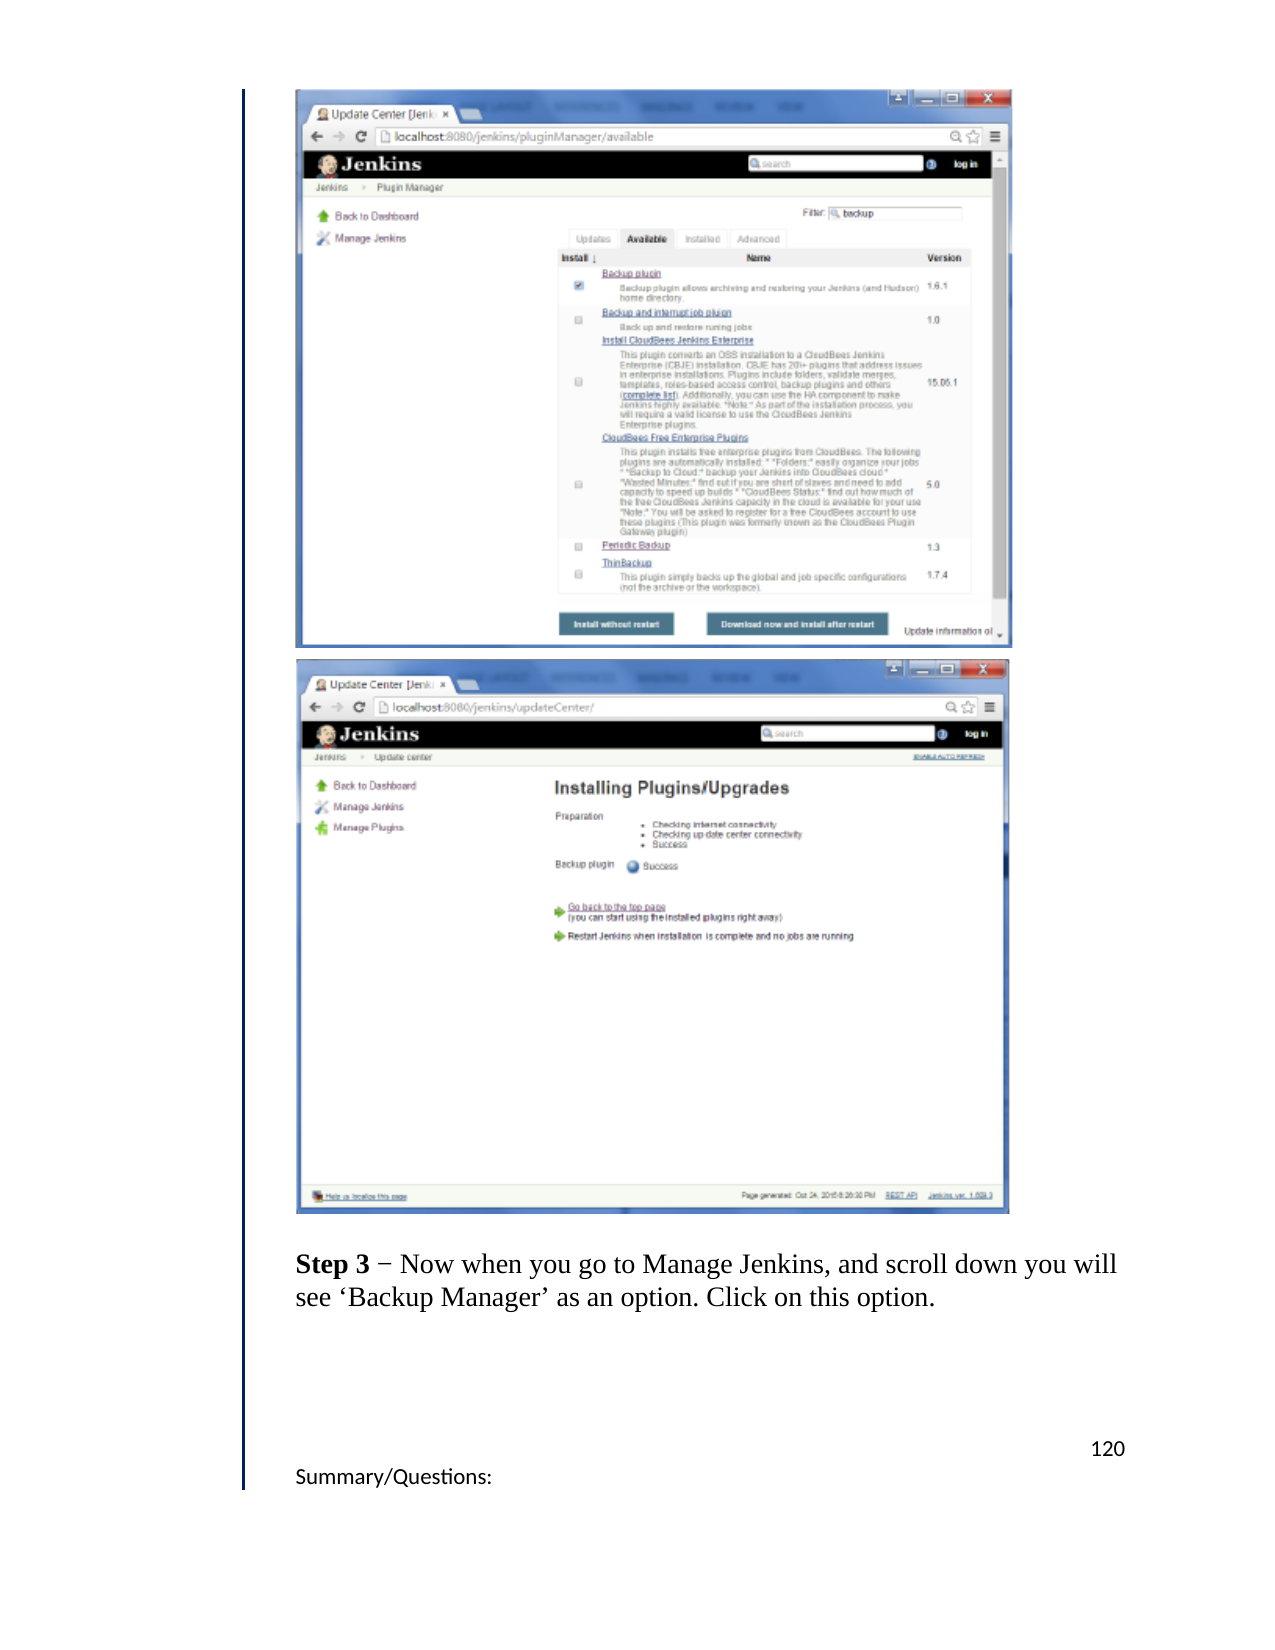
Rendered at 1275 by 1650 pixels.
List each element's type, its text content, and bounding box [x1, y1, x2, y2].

picture [295, 659, 1010, 1214]
picture [295, 88, 1013, 648]
text Step 3 − Now when you go to Manage Jenkins, and scroll down you will see ‘Backup Manager’ as an option. Click on this option. [295, 1247, 1125, 1312]
